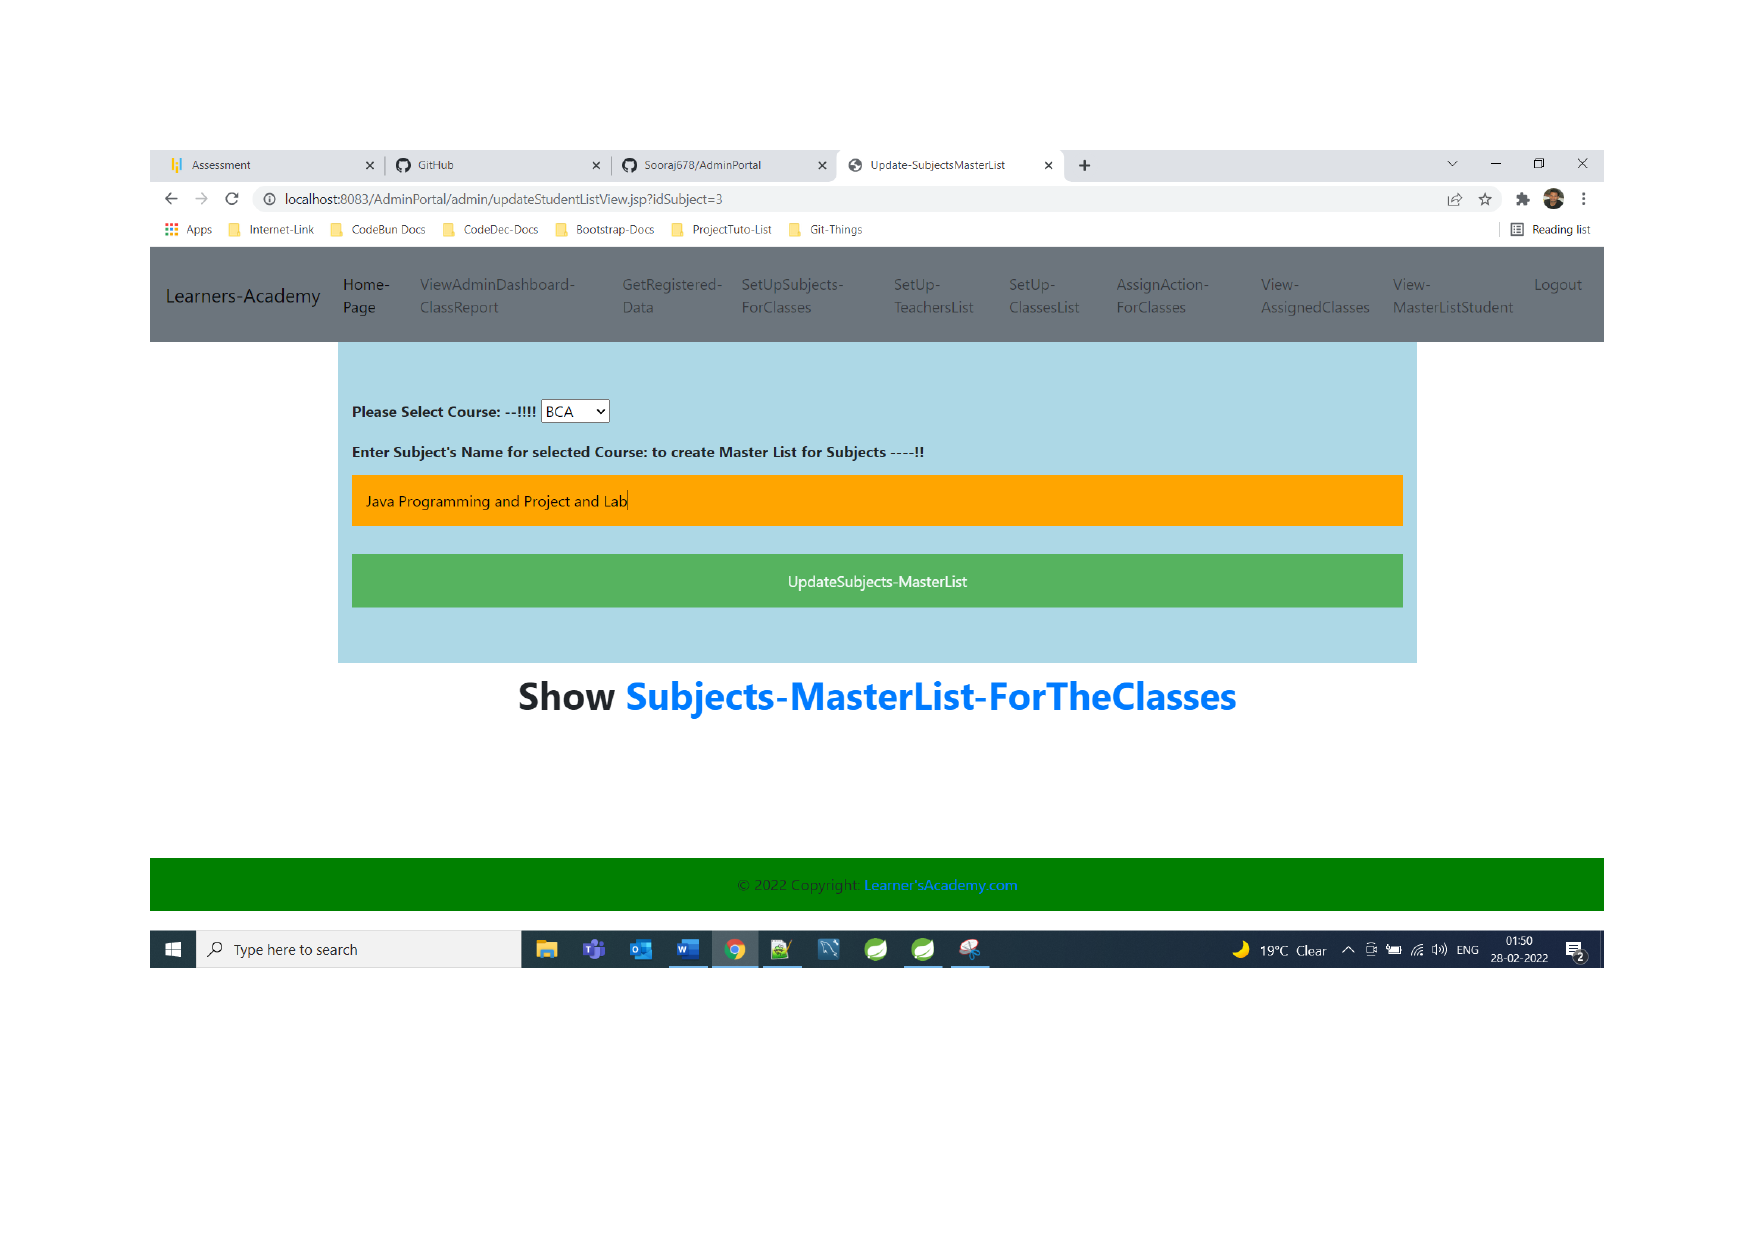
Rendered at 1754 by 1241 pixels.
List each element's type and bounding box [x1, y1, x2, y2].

picture [150, 150, 1604, 968]
